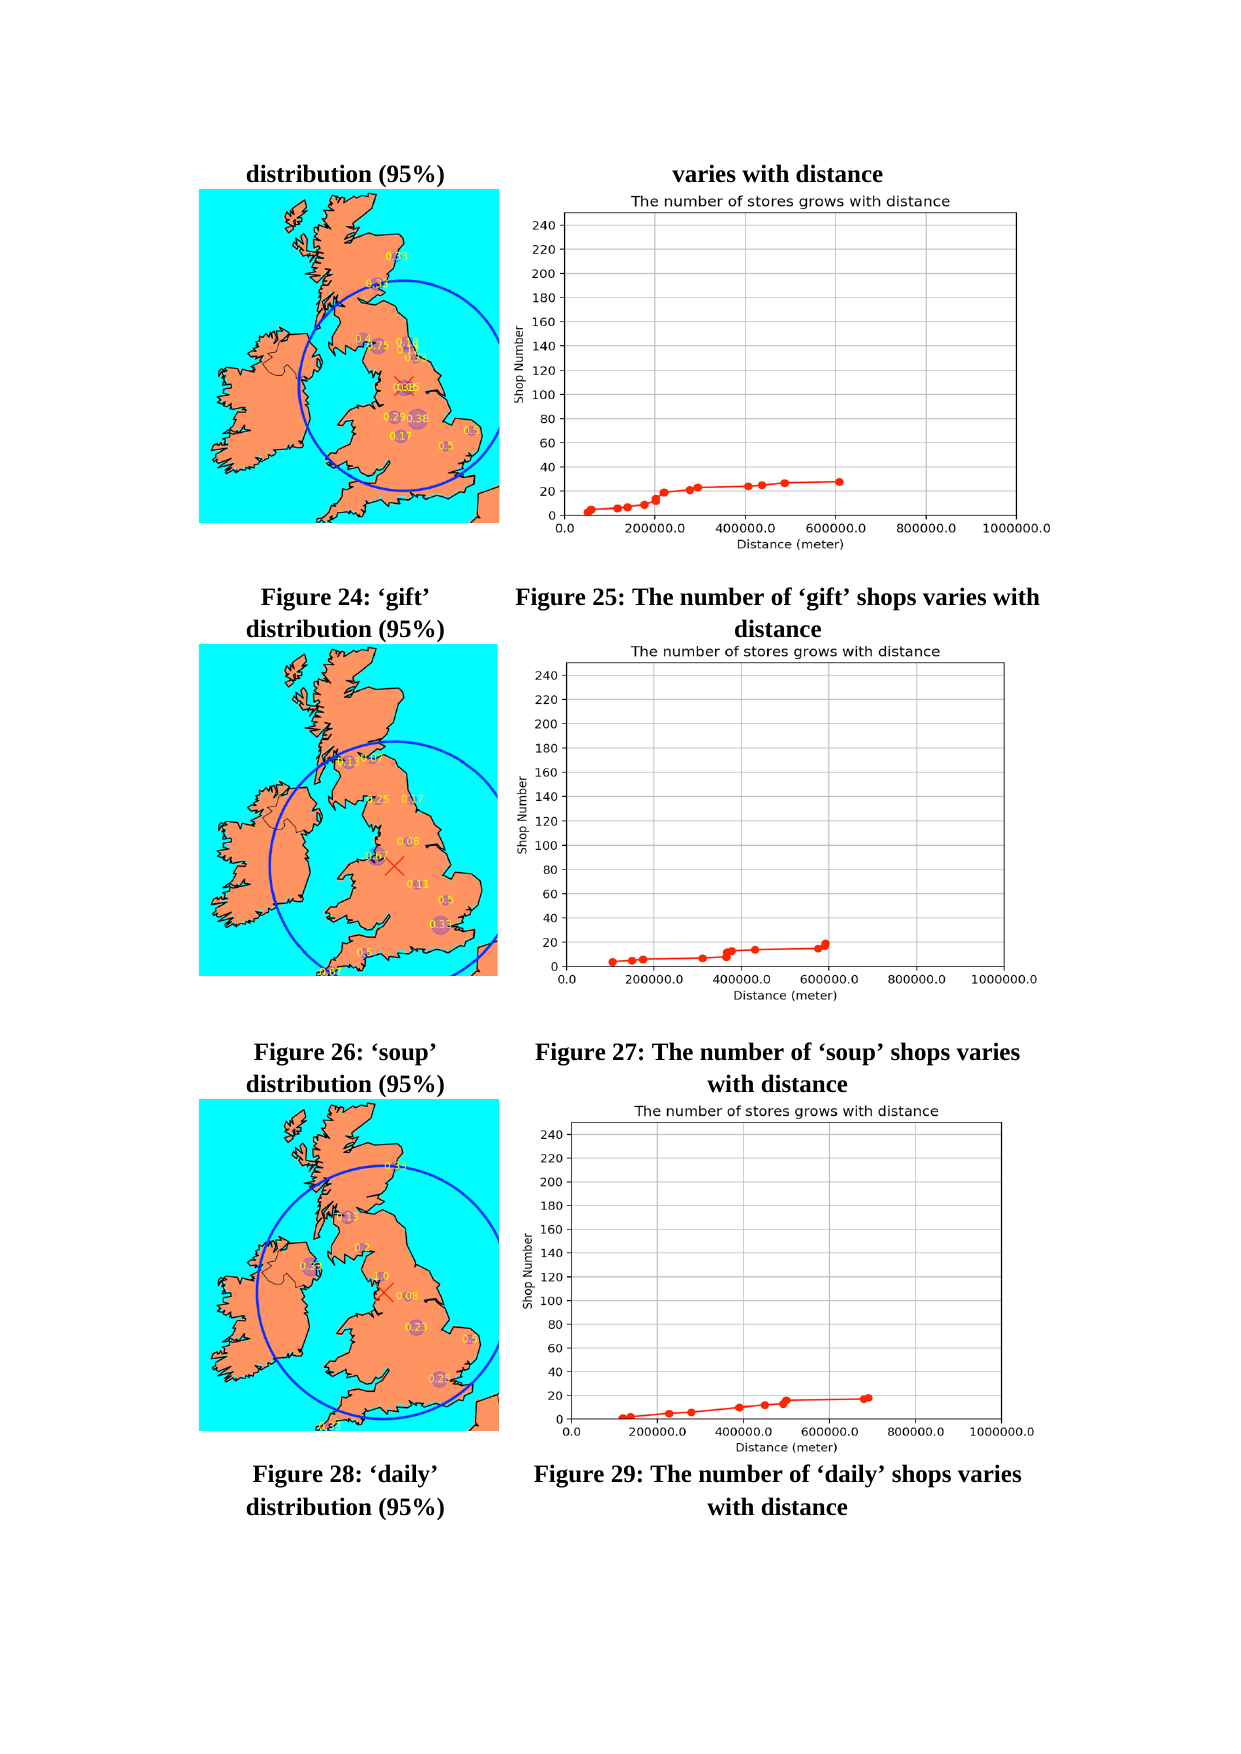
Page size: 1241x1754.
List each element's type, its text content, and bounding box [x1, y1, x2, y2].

picture [198, 644, 498, 976]
table_cell [503, 190, 1052, 580]
picture [516, 644, 1040, 1004]
picture [198, 1099, 499, 1431]
table_cell Figure 26: ‘soup’ distribution (95%) [188, 1035, 503, 1100]
table_cell [188, 1100, 503, 1457]
table_cell [188, 190, 503, 580]
table_cell Figure 27: The number of ‘soup’ shops varies with distance [503, 1035, 1052, 1100]
table_cell Figure 24: ‘gift’ distribution (95%) [188, 580, 503, 645]
picture [198, 189, 500, 523]
picture [514, 189, 1058, 556]
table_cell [503, 157, 1052, 190]
table_cell Figure 29: The number of ‘daily’ shops varies with distance [503, 1457, 1052, 1522]
picture [518, 1099, 1037, 1455]
table_cell [188, 645, 503, 1035]
table_cell Figure 25: The number of ‘gift’ shops varies with distance [503, 580, 1052, 645]
table_cell [503, 645, 1052, 1035]
table_cell Figure 28: ‘daily’ distribution (95%) [188, 1457, 503, 1522]
table_cell [503, 1100, 1052, 1457]
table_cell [188, 157, 503, 190]
